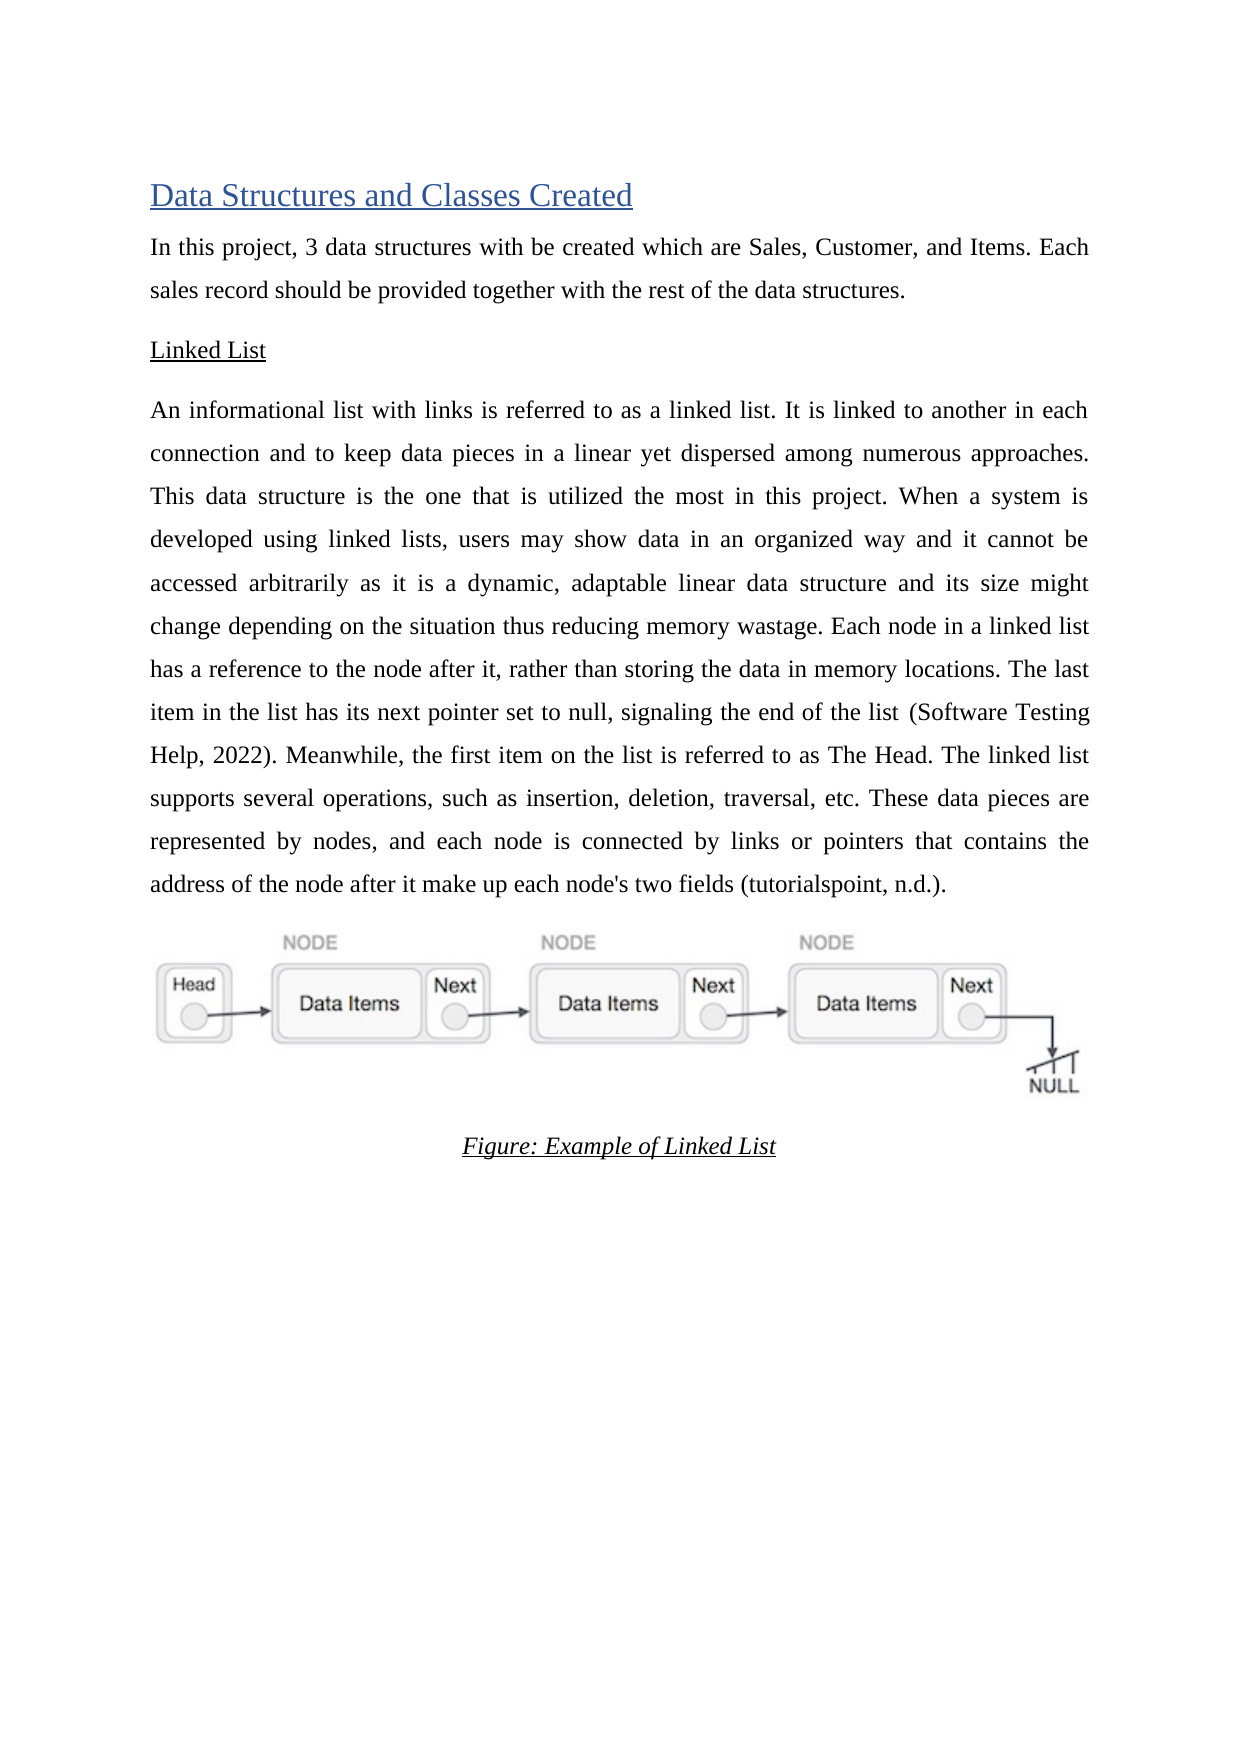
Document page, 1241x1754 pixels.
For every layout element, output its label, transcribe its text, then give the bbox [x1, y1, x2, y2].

text Figure: Example of Linked List [150, 1131, 1090, 1159]
text In this project, 3 data structures with be created which are Sales, Customer, and Items. Each sales record should be provided together with the rest of the data structures. [150, 232, 1090, 304]
subtitle Data Structures and Classes Created [150, 175, 1090, 213]
text An informational list with links is referred to as a linked list. It is linked to another in each connection and to keep data pieces in a linear yet dispersed among numerous approaches. This data structure is the one that is utilized the most in this project. When a system is developed using linked lists, users may show data in an organized way and it cannot be accessed arbitrarily as it is a dynamic, adaptable linear data structure and its size might change depending on the situation thus reducing memory wastage. Each node in a linked list has a reference to the node after it, rather than storing the data in memory locations. The last item in the list has its next pointer set to null, signaling the end of the list. Meanwhile, the first item on the list is referred to as The Head. The linked list supports several operations, such as insertion, deletion, traversal, etc. These data pieces are represented by nodes, and each node is connected by links or pointers that contains the address of the node after it make up each node's two fields. [150, 395, 1090, 898]
text Linked List [150, 335, 1090, 364]
picture [150, 929, 1088, 1100]
